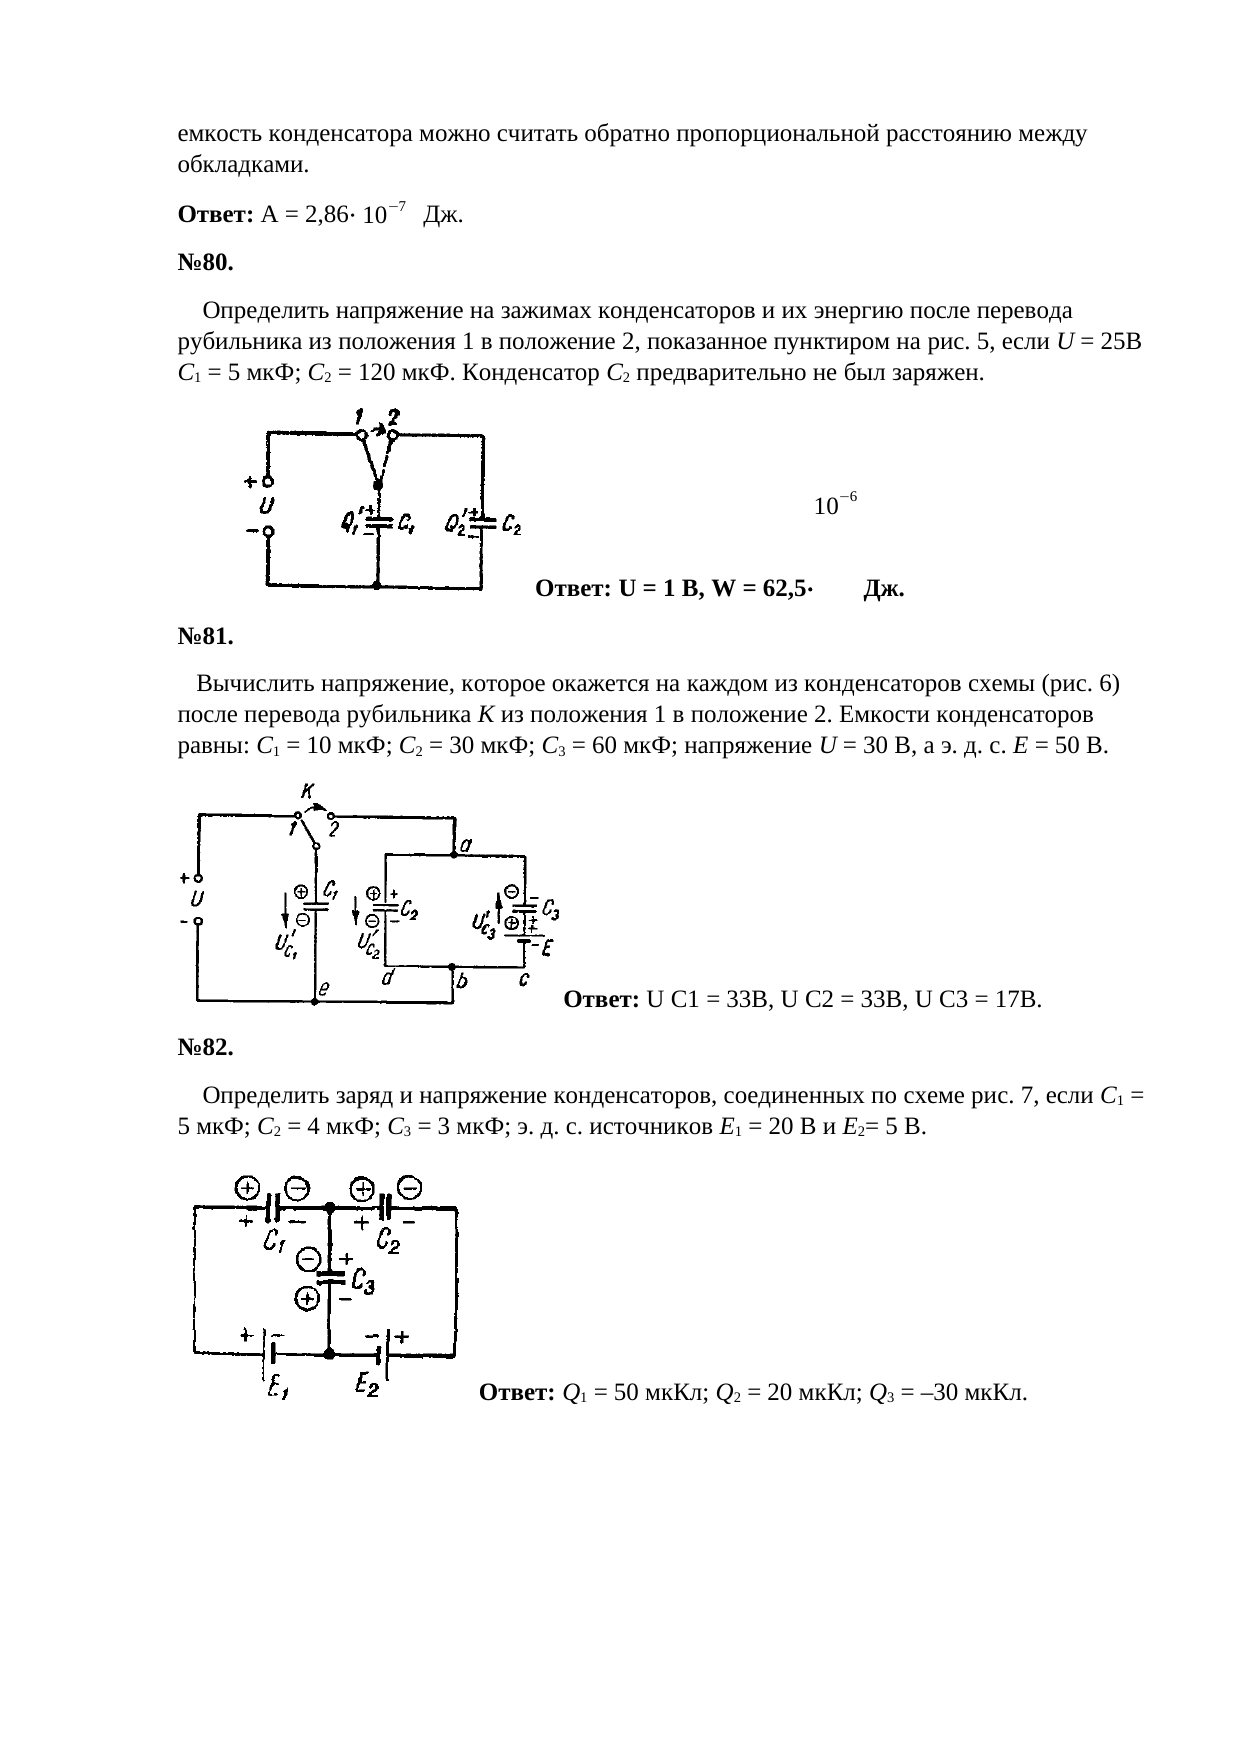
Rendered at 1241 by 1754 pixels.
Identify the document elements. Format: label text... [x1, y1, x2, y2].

picture [177, 1158, 467, 1401]
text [177, 118, 1152, 178]
picture [239, 404, 529, 597]
text Ответ: А = 2,86⋅ Дж. [177, 197, 1152, 228]
text №82. [177, 1032, 1152, 1061]
text Определить заряд и напряжение конденсаторов, соединенных по схеме рис. 7, если C1 = 5 мкФ; C2 = 4 мкФ; C3 = 3 мкФ; э. д. с. источников E1 = 20 В и E2= 5 В. [177, 1080, 1152, 1140]
text Определить напряжение на зажимах конденсаторов и их энергию после перевода рубильника из положения 1 в положение 2, показанное пунктиром на рис. 5, если U = 25В C1 = 5 мкФ; C2 = 120 мкФ. Конденсатор C2 предварительно не был заряжен. [177, 295, 1152, 386]
text №80. [177, 247, 1152, 276]
picture [177, 778, 563, 1008]
text Вычислить напряжение, которое окажется на каждом из конденсаторов схемы (рис. 6) после перевода рубильника К из положения 1 в положение 2. Емкости конденсаторов равны: C1 = 10 мкФ; C2 = 30 мкФ; C3 = 60 мкФ; напряжение U = 30 В, а э. д. с. E = 50 В. [177, 668, 1152, 759]
text №81. [177, 621, 1152, 649]
